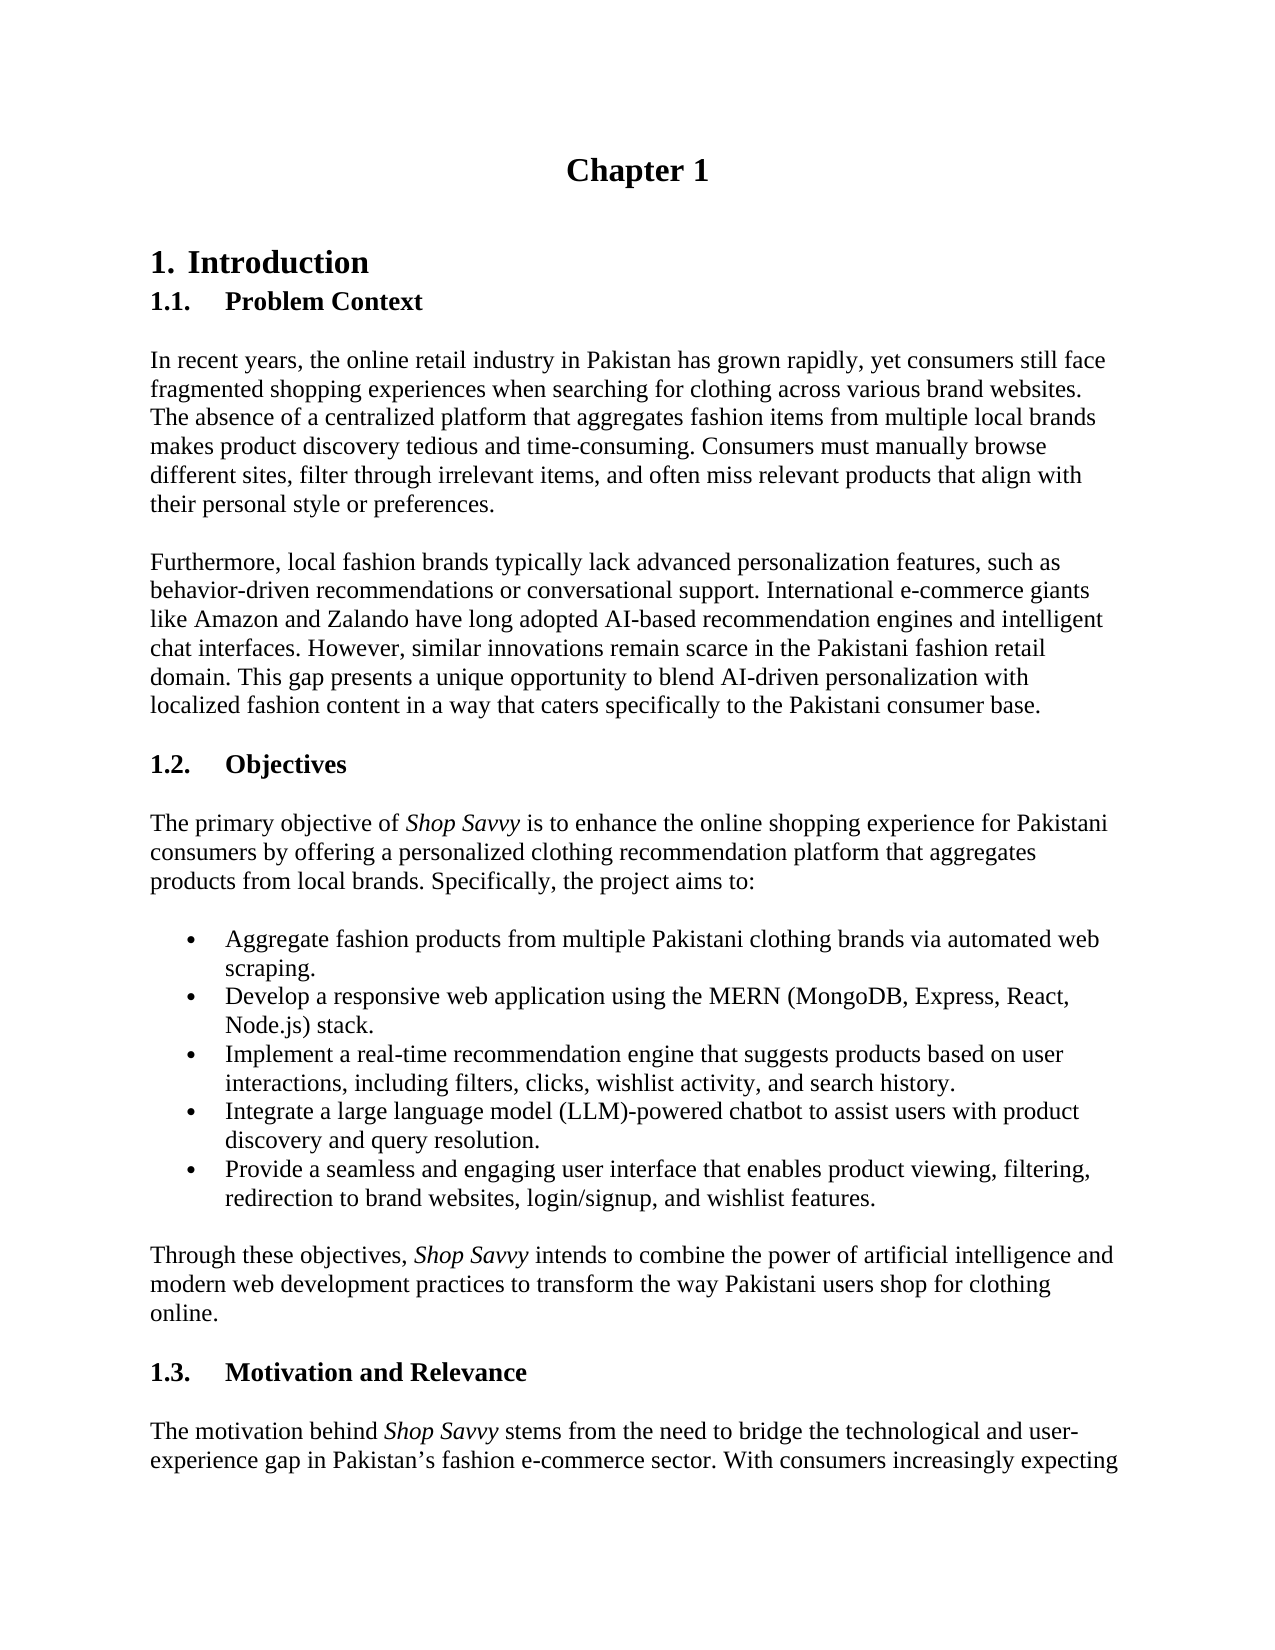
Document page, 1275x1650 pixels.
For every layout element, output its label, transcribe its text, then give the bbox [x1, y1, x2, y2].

text Furthermore, local fashion brands typically lack advanced personalization features, such as behavior-driven recommendations or conversational support. International e-commerce giants like Amazon and Zalando have long adopted AI-based recommendation engines and intelligent chat interfaces. However, similar innovations remain scarce in the Pakistani fashion retail domain. This gap presents a unique opportunity to blend AI-driven personalization with localized fashion content in a way that caters specifically to the Pakistani consumer base. [150, 547, 1125, 719]
list Aggregate fashion products from multiple Pakistani clothing brands via automated web scraping. [187, 924, 1125, 981]
text Through these objectives, Shop Savvy intends to combine the power of artificial intelligence and modern web development practices to transform the way Pakistani users shop for clothing online. [150, 1241, 1125, 1327]
list Develop a responsive web application using the MERN (MongoDB, Express, React, Node.js) stack. [187, 981, 1125, 1039]
subtitle Motivation and Relevance [150, 1356, 1125, 1387]
list Implement a real-time recommendation engine that suggests products based on user interactions, including filters, clicks, wishlist activity, and search history. [187, 1039, 1125, 1096]
list Provide a seamless and engaging user interface that enables product viewing, filtering, redirection to brand websites, login/signup, and wishlist features. [187, 1154, 1125, 1211]
text The primary objective of Shop Savvy is to enhance the online shopping experience for Pakistani consumers by offering a personalized clothing recommendation platform that aggregates products from local brands. Specifically, the project aims to: [150, 808, 1125, 895]
list Integrate a large language model (LLM)-powered chatbot to assist users with product discovery and query resolution. [187, 1096, 1125, 1154]
subtitle Introduction [150, 242, 1125, 280]
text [150, 1416, 1125, 1474]
text In recent years, the online retail industry in Pakistan has grown rapidly, yet consumers still face fragmented shopping experiences when searching for clothing across various brand websites. The absence of a centralized platform that aggregates fashion items from multiple local brands makes product discovery tedious and time-consuming. Consumers must manually browse different sites, filter through irrelevant items, and often miss relevant products that align with their personal style or preferences. [150, 345, 1125, 517]
subtitle Objectives [150, 748, 1125, 779]
subtitle Problem Context [150, 284, 1125, 316]
text Chapter 1 [150, 150, 1125, 188]
